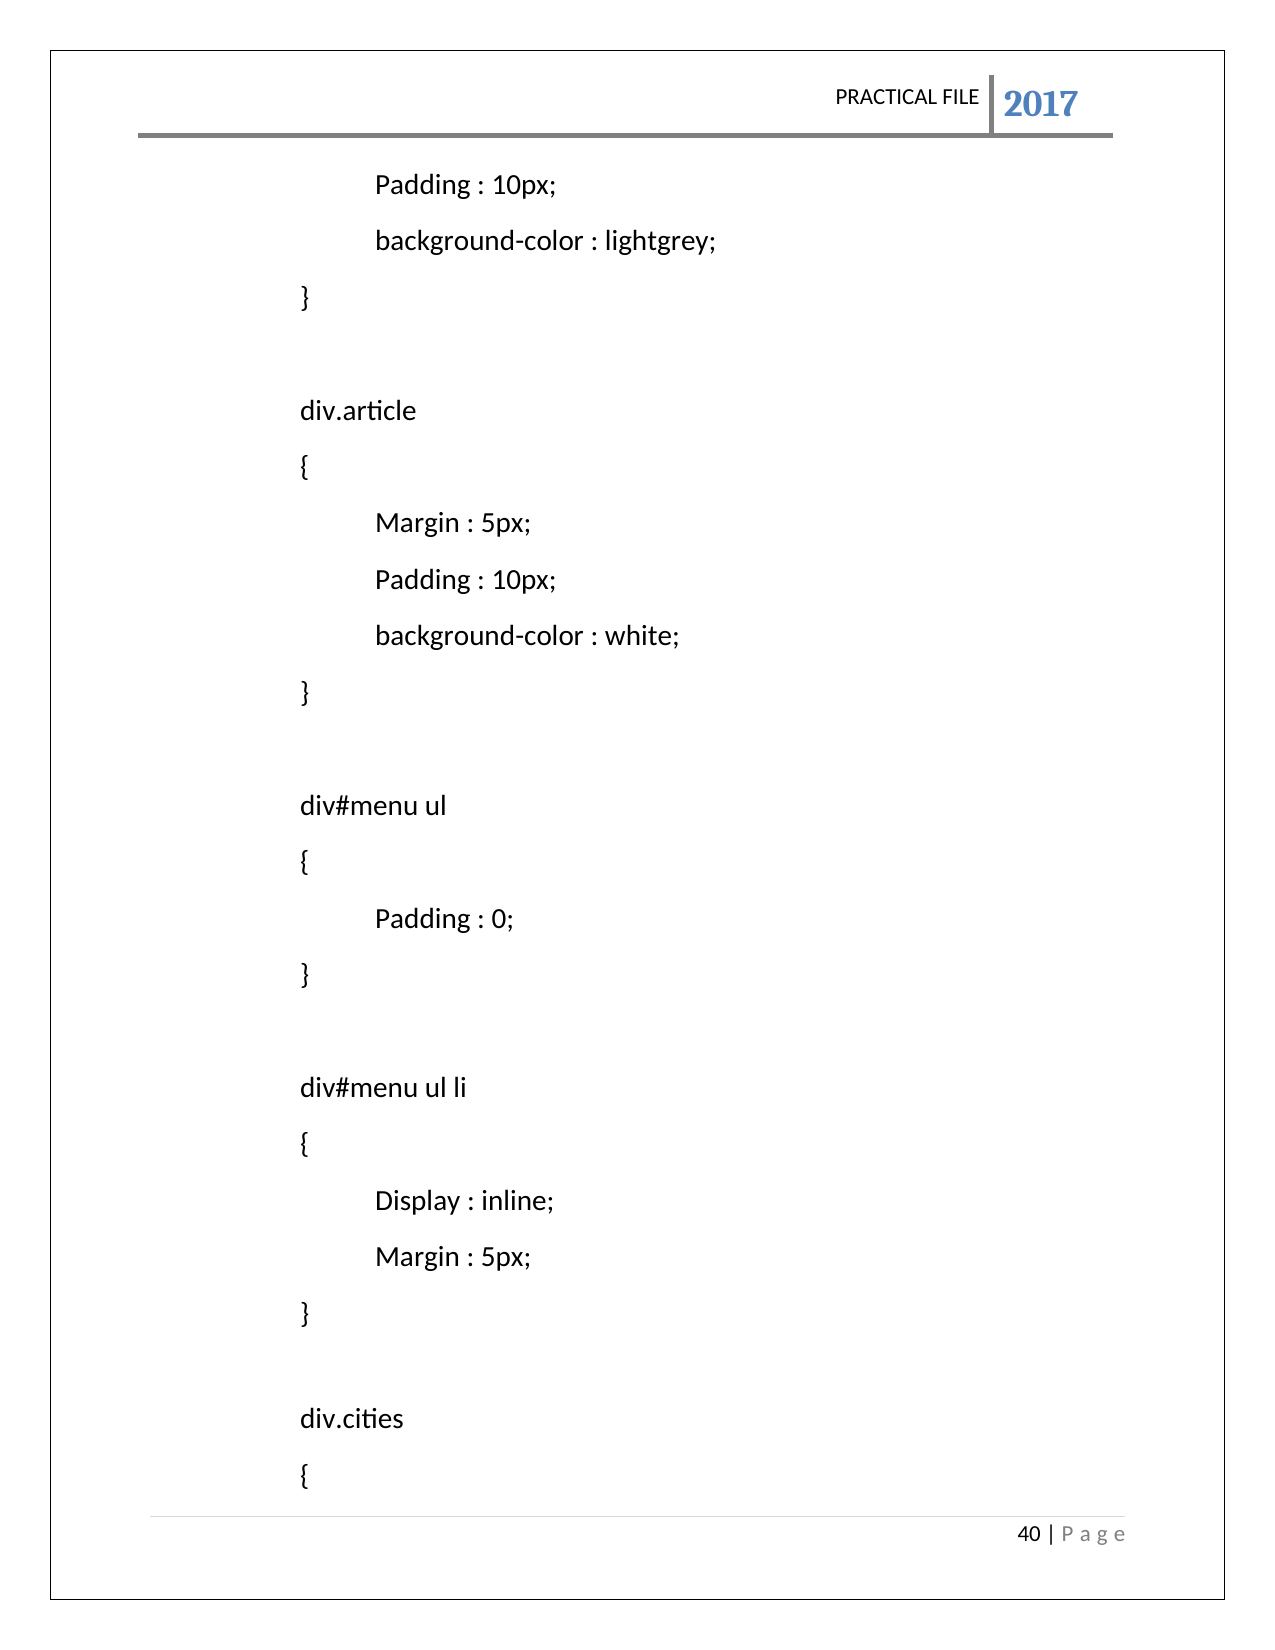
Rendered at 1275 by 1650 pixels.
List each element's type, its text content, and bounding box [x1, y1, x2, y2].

text div.cities [150, 1400, 1125, 1436]
text Display : inline; [150, 1182, 1125, 1218]
text div#menu ul li [150, 1069, 1125, 1105]
text background-color : white; [150, 617, 1125, 653]
text } [150, 956, 1125, 992]
text div.article [150, 392, 1125, 427]
text } [150, 674, 1125, 709]
text { [150, 1126, 1125, 1161]
text { [150, 1457, 1125, 1492]
text Padding : 10px; [150, 561, 1125, 597]
text Padding : 10px; [150, 166, 1125, 201]
text { [150, 843, 1125, 879]
text } [150, 279, 1125, 314]
text Padding : 0; [150, 900, 1125, 935]
text { [150, 448, 1125, 484]
text div#menu ul [150, 787, 1125, 822]
text background-color : lightgrey; [150, 222, 1125, 258]
text } [150, 1295, 1125, 1331]
text Margin : 5px; [150, 1238, 1125, 1274]
text Margin : 5px; [150, 504, 1125, 540]
